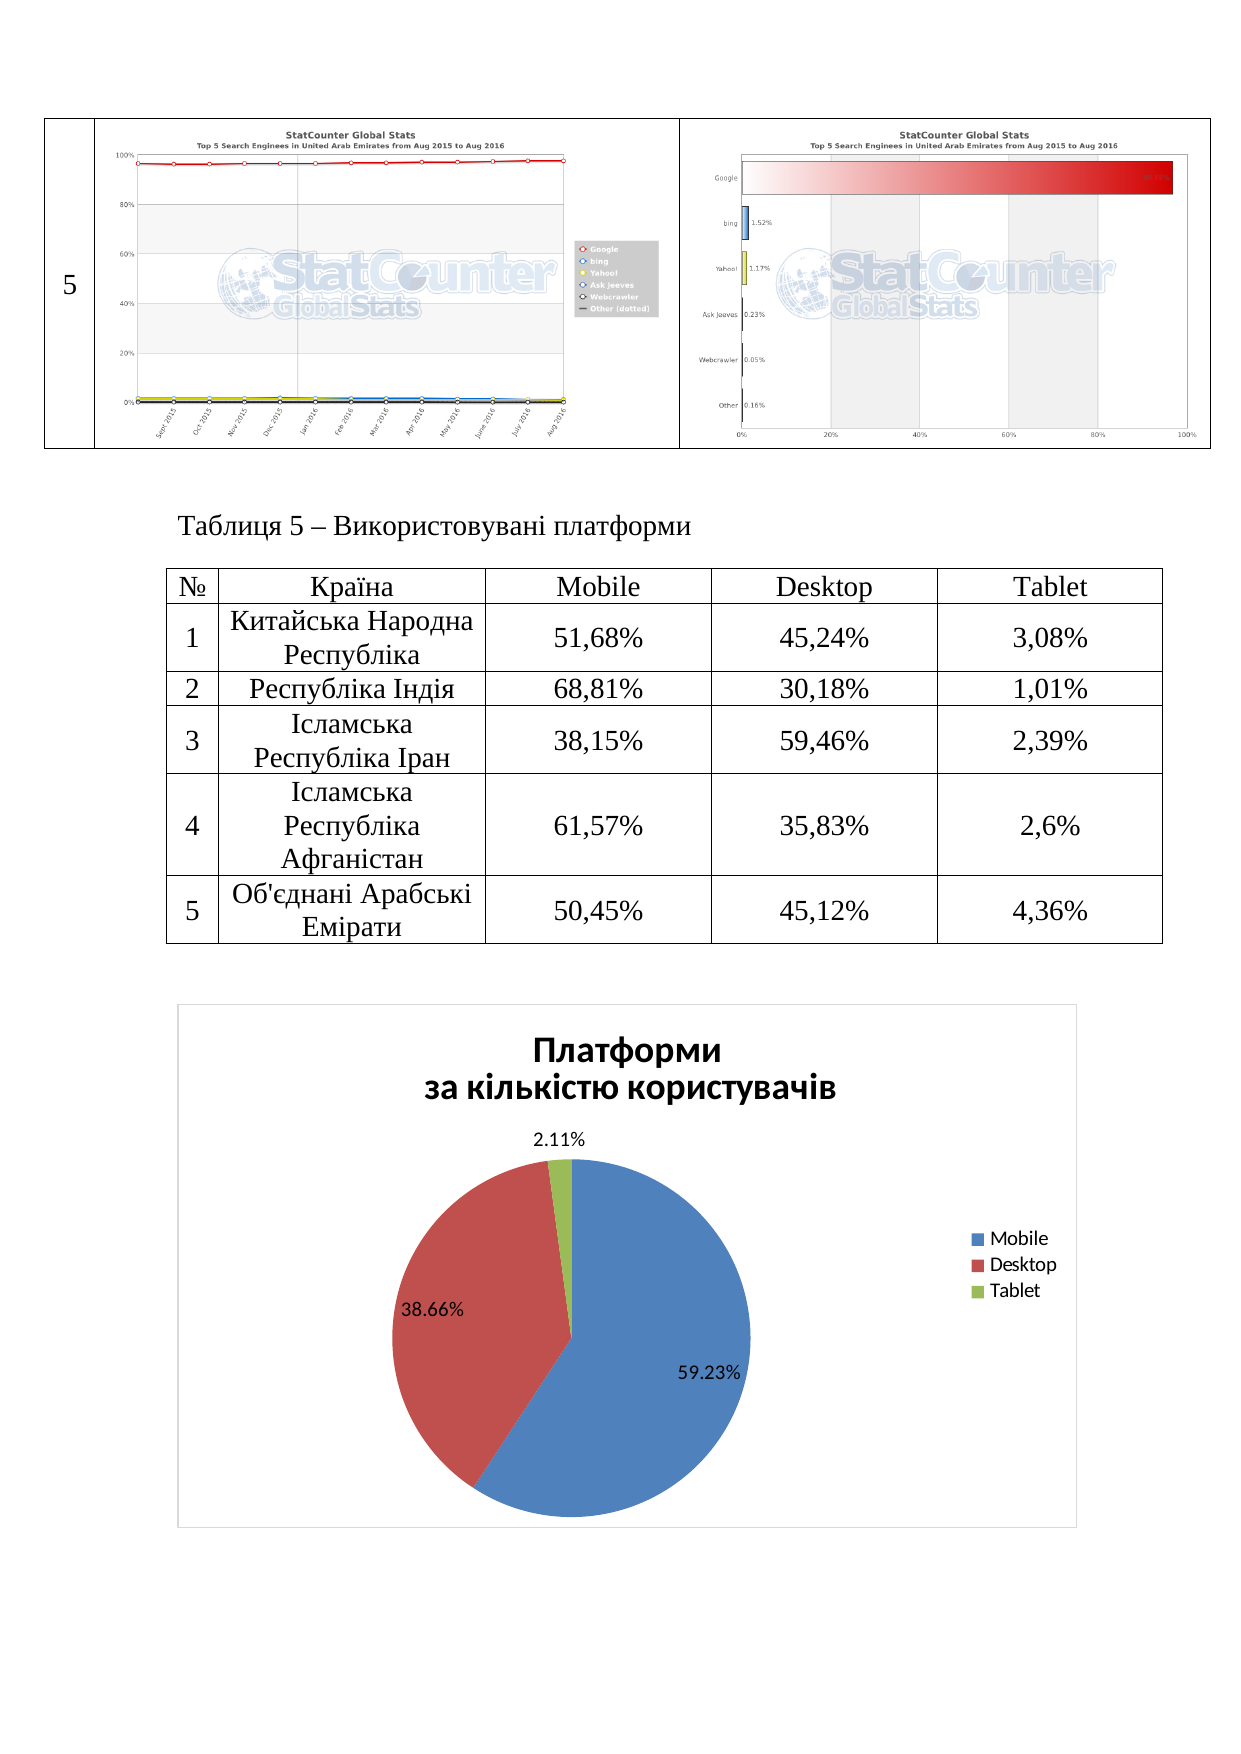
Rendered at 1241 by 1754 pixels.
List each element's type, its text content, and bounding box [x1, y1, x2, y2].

table_header Mobile [486, 569, 711, 602]
table_cell [680, 119, 690, 448]
picture [690, 119, 1200, 448]
table_cell Ісламська Республіка Іран [219, 706, 485, 773]
table_cell 1,01% [938, 672, 1162, 705]
table_cell 2 [167, 672, 218, 705]
table_cell Об'єднані Арабські Емірати [219, 876, 485, 943]
table_cell Ісламська Республіка Афганістан [219, 774, 485, 875]
table_header № [167, 569, 218, 602]
table_cell 30,18% [712, 672, 937, 705]
table_cell 45,24% [712, 604, 937, 671]
table_cell 45,12% [712, 876, 937, 943]
table_cell 4 [167, 774, 218, 875]
table_cell [1200, 119, 1210, 448]
table_cell 2,6% [938, 774, 1162, 875]
table_cell 35,83% [712, 774, 937, 875]
table_cell 1 [167, 604, 218, 671]
table_cell Китайська Народна Республіка [219, 604, 485, 671]
table_cell 38,15% [486, 706, 711, 773]
table_header Tablet [938, 569, 1162, 602]
table_cell [668, 119, 679, 448]
table_cell [95, 119, 105, 448]
table_cell 4,36% [938, 876, 1162, 943]
table_cell 50,45% [486, 876, 711, 943]
table_cell 5 [45, 119, 94, 448]
table_cell 61,57% [486, 774, 711, 875]
picture [105, 119, 668, 448]
table_cell 5 [167, 876, 218, 943]
table_cell 3 [167, 706, 218, 773]
table_cell 2,39% [938, 706, 1162, 773]
table_cell 51,68% [486, 604, 711, 671]
table_cell 59,46% [712, 706, 937, 773]
table_cell 3,08% [938, 604, 1162, 671]
table_header Desktop [712, 569, 937, 602]
table_cell 68,81% [486, 672, 711, 705]
text Таблиця 5 – Використовувані платформи [177, 508, 1152, 542]
table_cell Республіка Індія [219, 672, 485, 705]
table_header Країна [219, 569, 485, 602]
